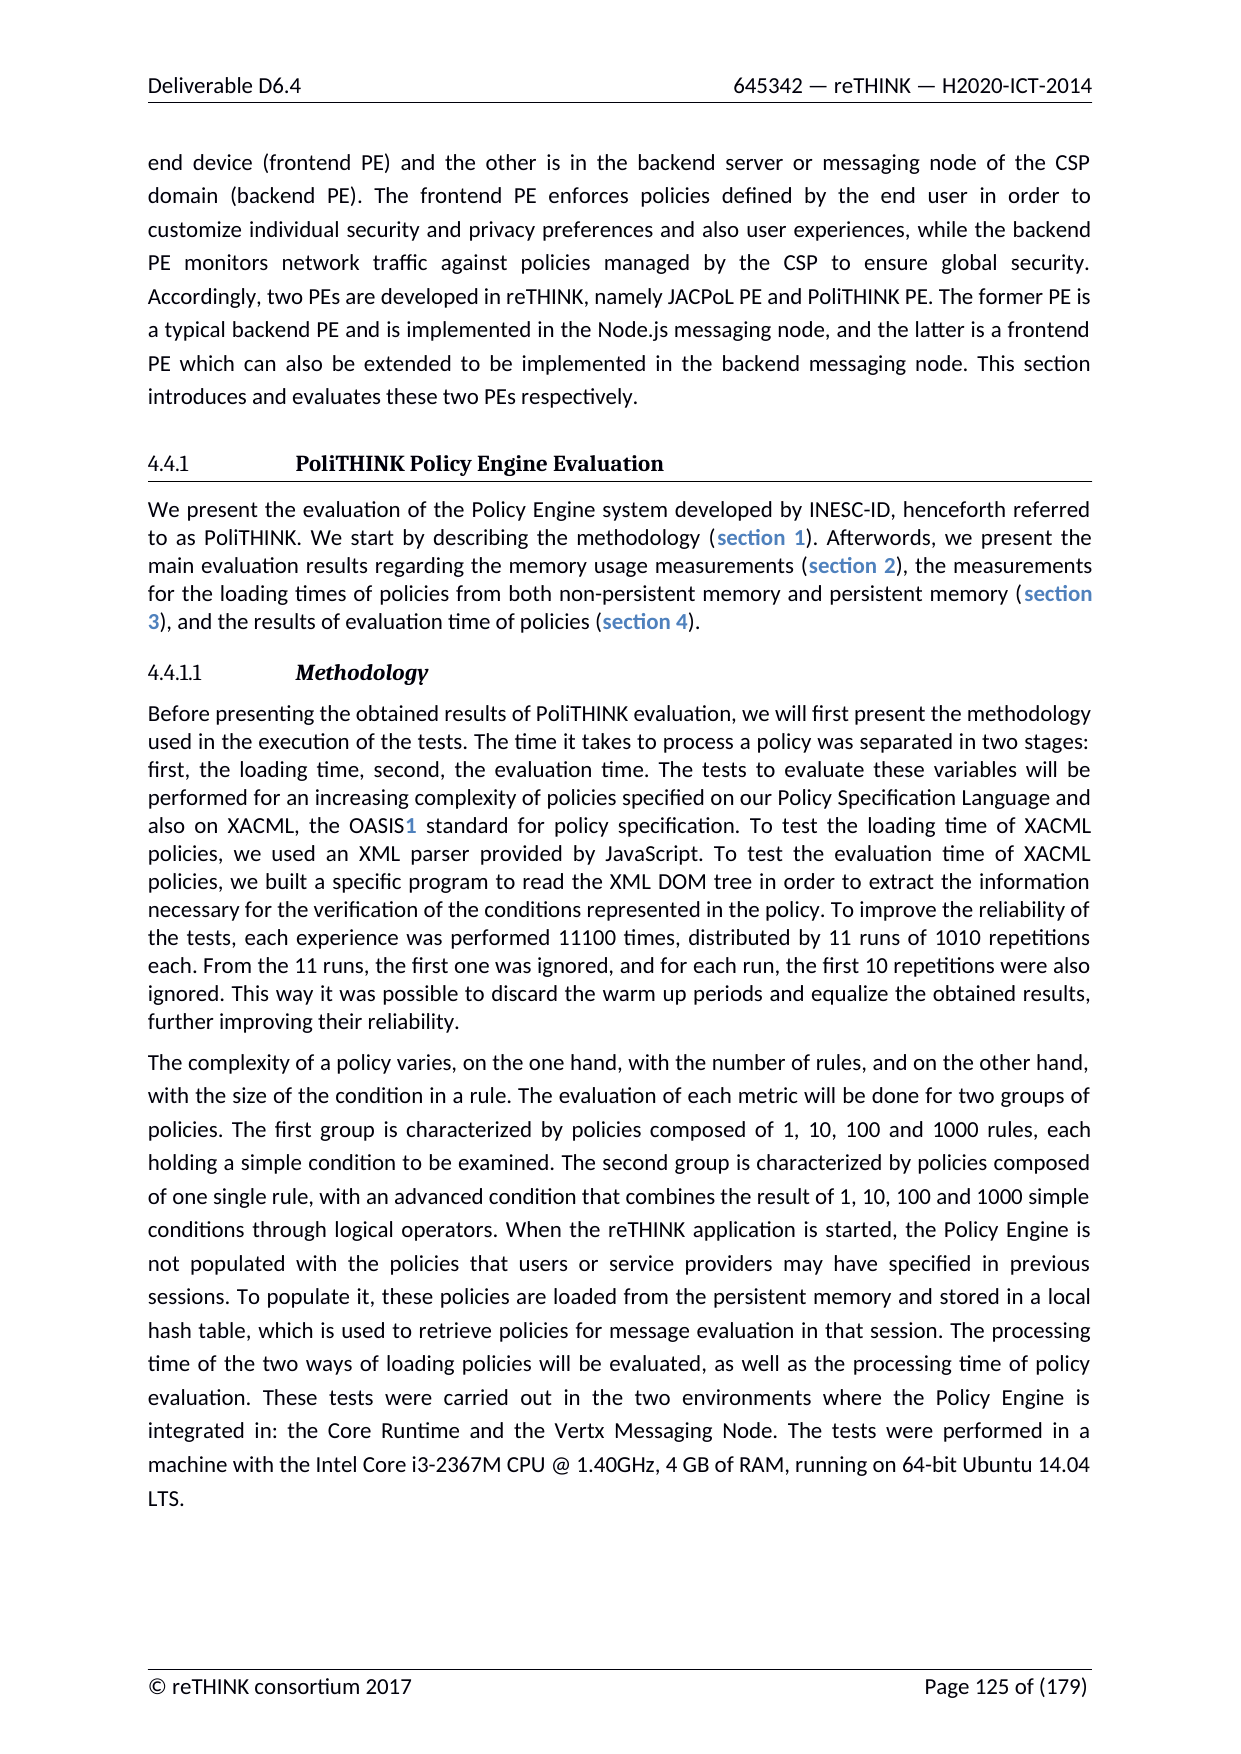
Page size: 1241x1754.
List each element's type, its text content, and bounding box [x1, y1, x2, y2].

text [148, 148, 1092, 411]
text The complexity of a policy varies, on the one hand, with the number of rules, and on the other hand, with the size of the condition in a rule. The evaluation of each metric will be done for two groups of policies. The first group is characterized by policies composed of 1, 10, 100 and 1000 rules, each holding a simple condition to be examined. The second group is characterized by policies composed of one single rule, with an advanced condition that combines the result of 1, 10, 100 and 1000 simple conditions through logical operators. When the reTHINK application is started, the Policy Engine is not populated with the policies that users or service providers may have specified in previous sessions. To populate it, these policies are loaded from the persistent memory and stored in a local hash table, which is used to retrieve policies for message evaluation in that session. The processing time of the two ways of loading policies will be evaluated, as well as the processing time of policy evaluation. These tests were carried out in the two environments where the Policy Engine is integrated in: the Core Runtime and the Vertx Messaging Node. The tests were performed in a machine with the Intel Core i3-2367M CPU @ 1.40GHz, 4 GB of RAM, running on 64-bit Ubuntu 14.04 LTS. [148, 1048, 1092, 1512]
text Before presenting the obtained results of PoliTHINK evaluation, we will first present the methodology used in the execution of the tests. The time it takes to process a policy was separated in two stages: first, the loading time, second, the evaluation time. The tests to evaluate these variables will be performed for an increasing complexity of policies specified on our Policy Specification Language and also on XACML, the OASIS1 standard for policy specification. To test the loading time of XACML policies, we used an XML parser provided by JavaScript. To test the evaluation time of XACML policies, we built a specific program to read the XML DOM tree in order to extract the information necessary for the verification of the conditions represented in the policy. To improve the reliability of the tests, each experience was performed 11100 times, distributed by 11 runs of 1010 repetitions each. From the 11 runs, the first one was ignored, and for each run, the first 10 repetitions were also ignored. This way it was possible to discard the warm up periods and equalize the obtained results, further improving their reliability. [148, 699, 1092, 1035]
subtitle PoliTHINK Policy Engine Evaluation [148, 441, 1092, 481]
subtitle Methodology [148, 660, 1092, 686]
text We present the evaluation of the Policy Engine system developed by INESC-ID, henceforth referred to as PoliTHINK. We start by describing the methodology (section 1). Afterwords, we present the main evaluation results regarding the memory usage measurements (section 2), the measurements for the loading times of policies from both non-persistent memory and persistent memory (section 3), and the results of evaluation time of policies (section 4). [148, 495, 1092, 635]
